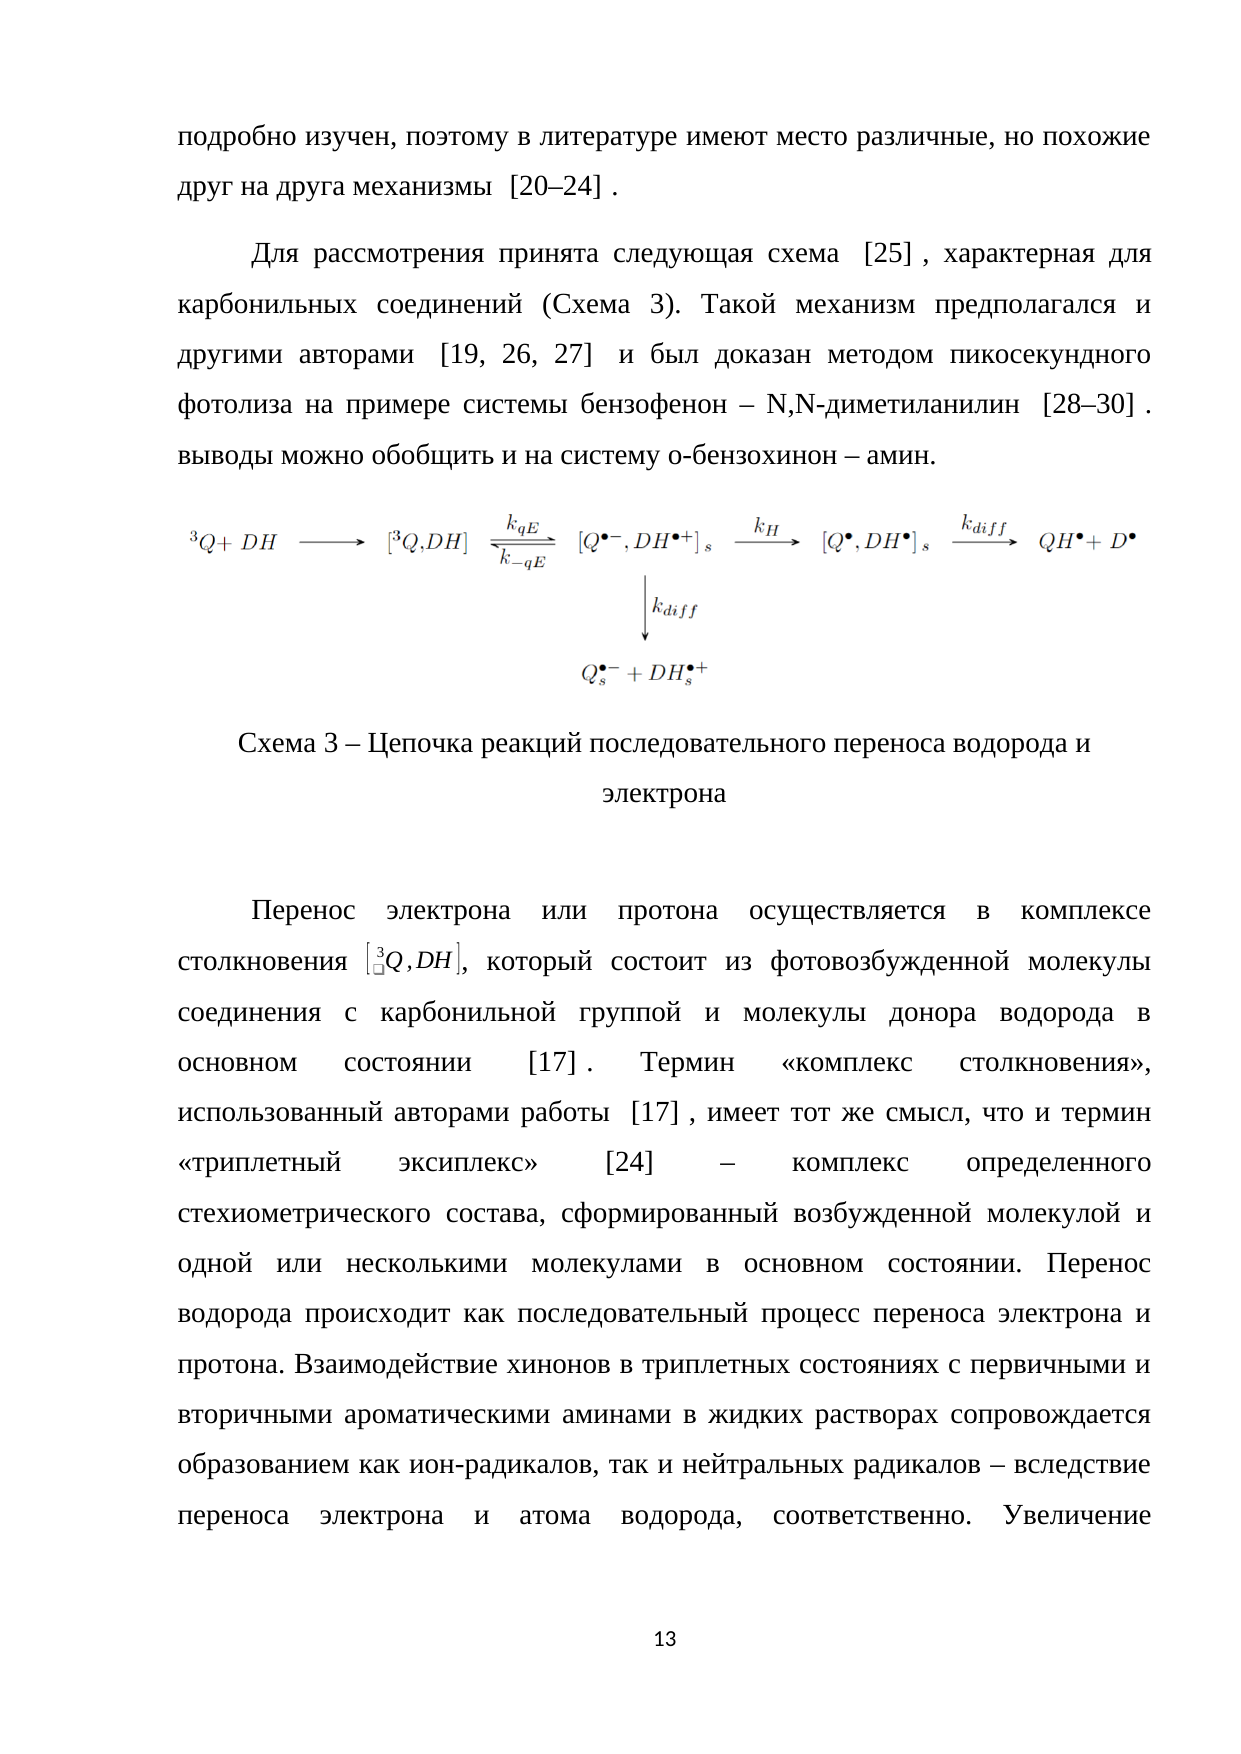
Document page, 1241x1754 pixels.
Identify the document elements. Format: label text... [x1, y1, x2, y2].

picture [183, 503, 1146, 692]
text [177, 118, 1152, 202]
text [177, 892, 1152, 1530]
text Для рассмотрения принята следующая схема , характерная для карбонильных соединений (Схема 3). Такой механизм предполагался и другими авторами и был доказан методом пикосекундного фотолиза на примере системы бензофенон – N,N-диметиланилин . выводы можно обобщить и на систему о-бензохинон – амин. [177, 236, 1152, 470]
